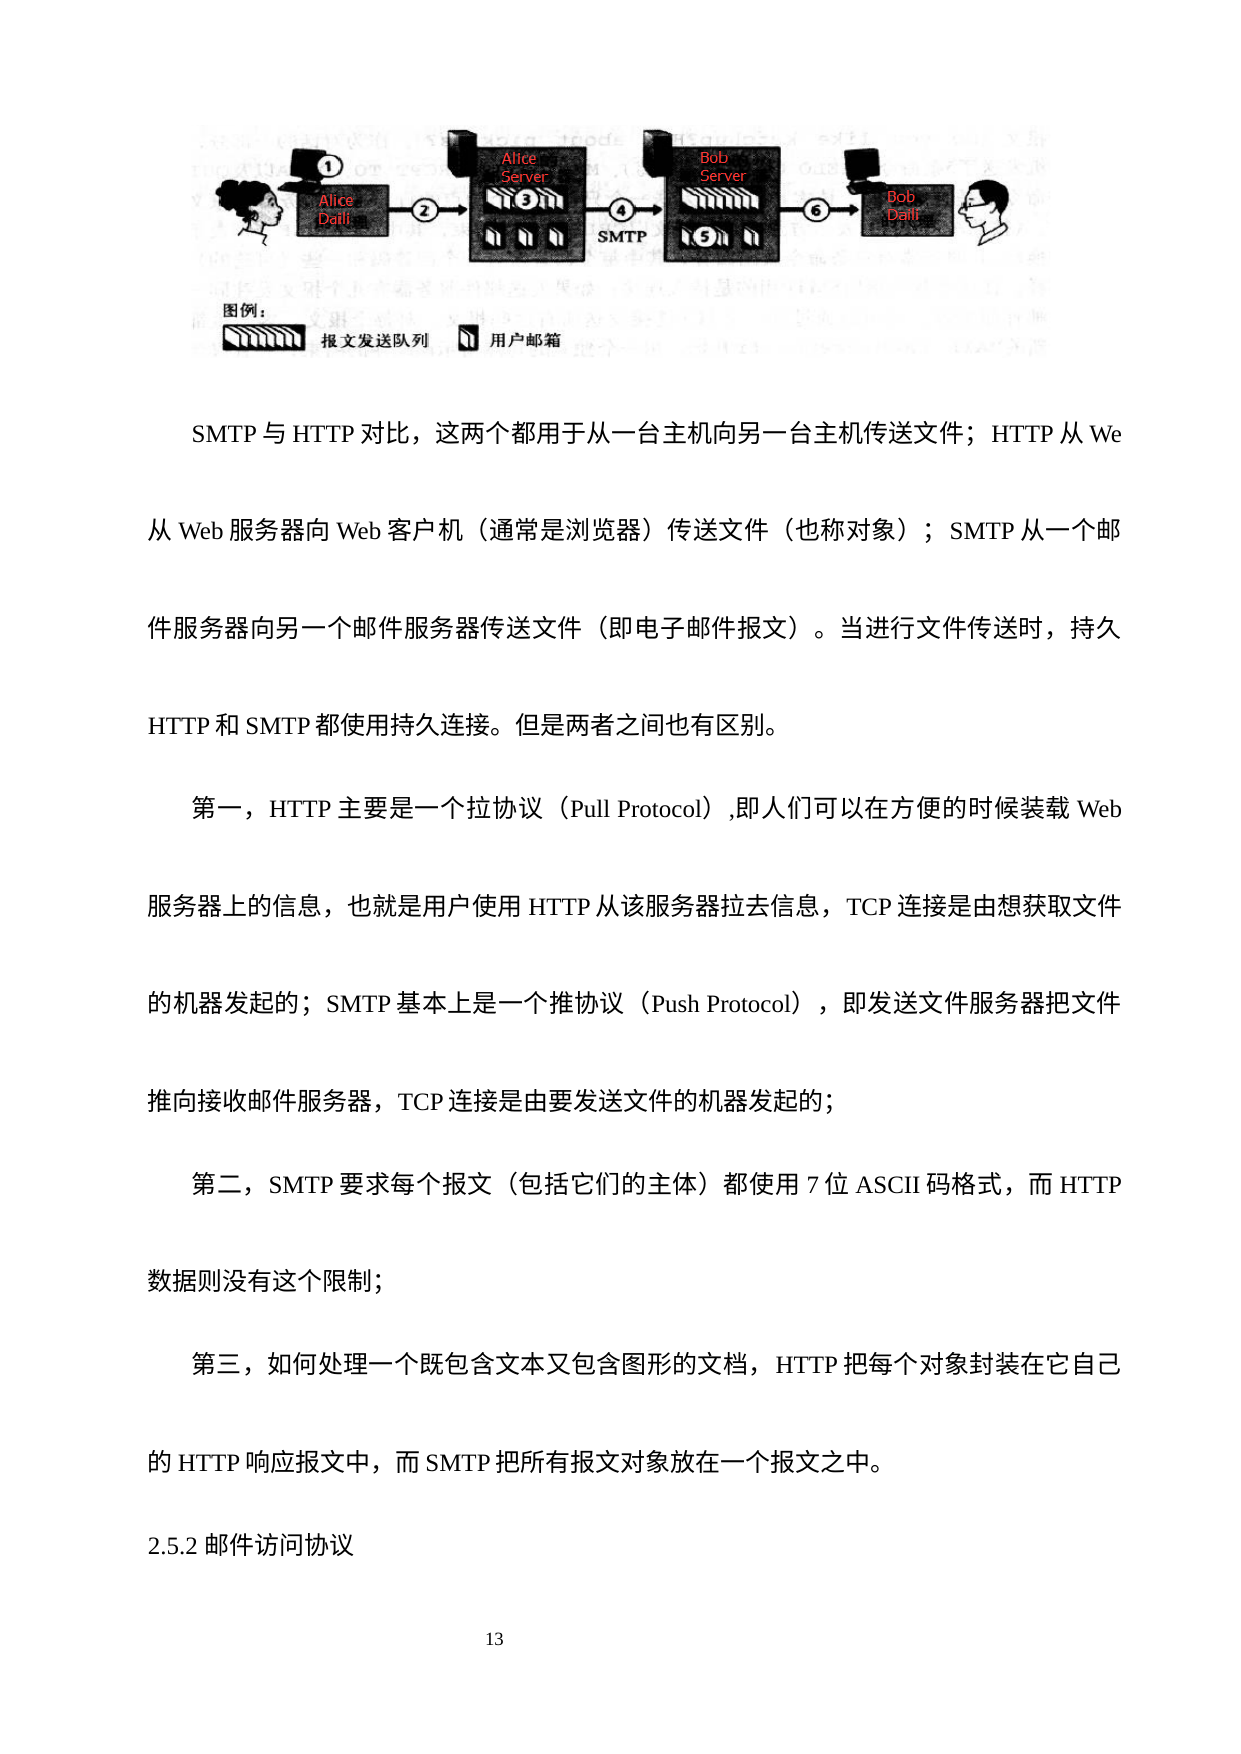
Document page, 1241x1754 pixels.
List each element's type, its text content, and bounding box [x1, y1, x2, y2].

list 2.5.2 邮件访问协议 [148, 1511, 1122, 1576]
list 第一，HTTP主要是一个拉协议（Pull Protocol）,即人们可以在方便的时候装载Web服务器上的信息，也就是用户使用HTTP从该服务器拉去信息，TCP连接是由想获取文件的机器发起的；SMTP基本上是一个推协议（Push Protocol），即发送文件服务器把文件推向接收邮件服务器，TCP连接是由要发送文件的机器发起的； [148, 774, 1122, 1132]
list 第三，如何处理一个既包含文本又包含图形的文档，HTTP把每个对象封装在它自己的HTTP响应报文中，而SMTP把所有报文对象放在一个报文之中。 [148, 1331, 1122, 1493]
picture [191, 125, 1051, 358]
list 第二，SMTP要求每个报文（包括它们的主体）都使用7位ASCII码格式，而HTTP数据则没有这个限制； [148, 1150, 1122, 1312]
list SMTP与HTTP对比，这两个都用于从一台主机向另一台主机传送文件；HTTP从We从Web服务器向Web客户机（通常是浏览器）传送文件（也称对象）；SMTP从一个邮件服务器向另一个邮件服务器传送文件（即电子邮件报文）。当进行文件传送时，持久HTTP和SMTP都使用持久连接。但是两者之间也有区别。 [148, 399, 1122, 756]
